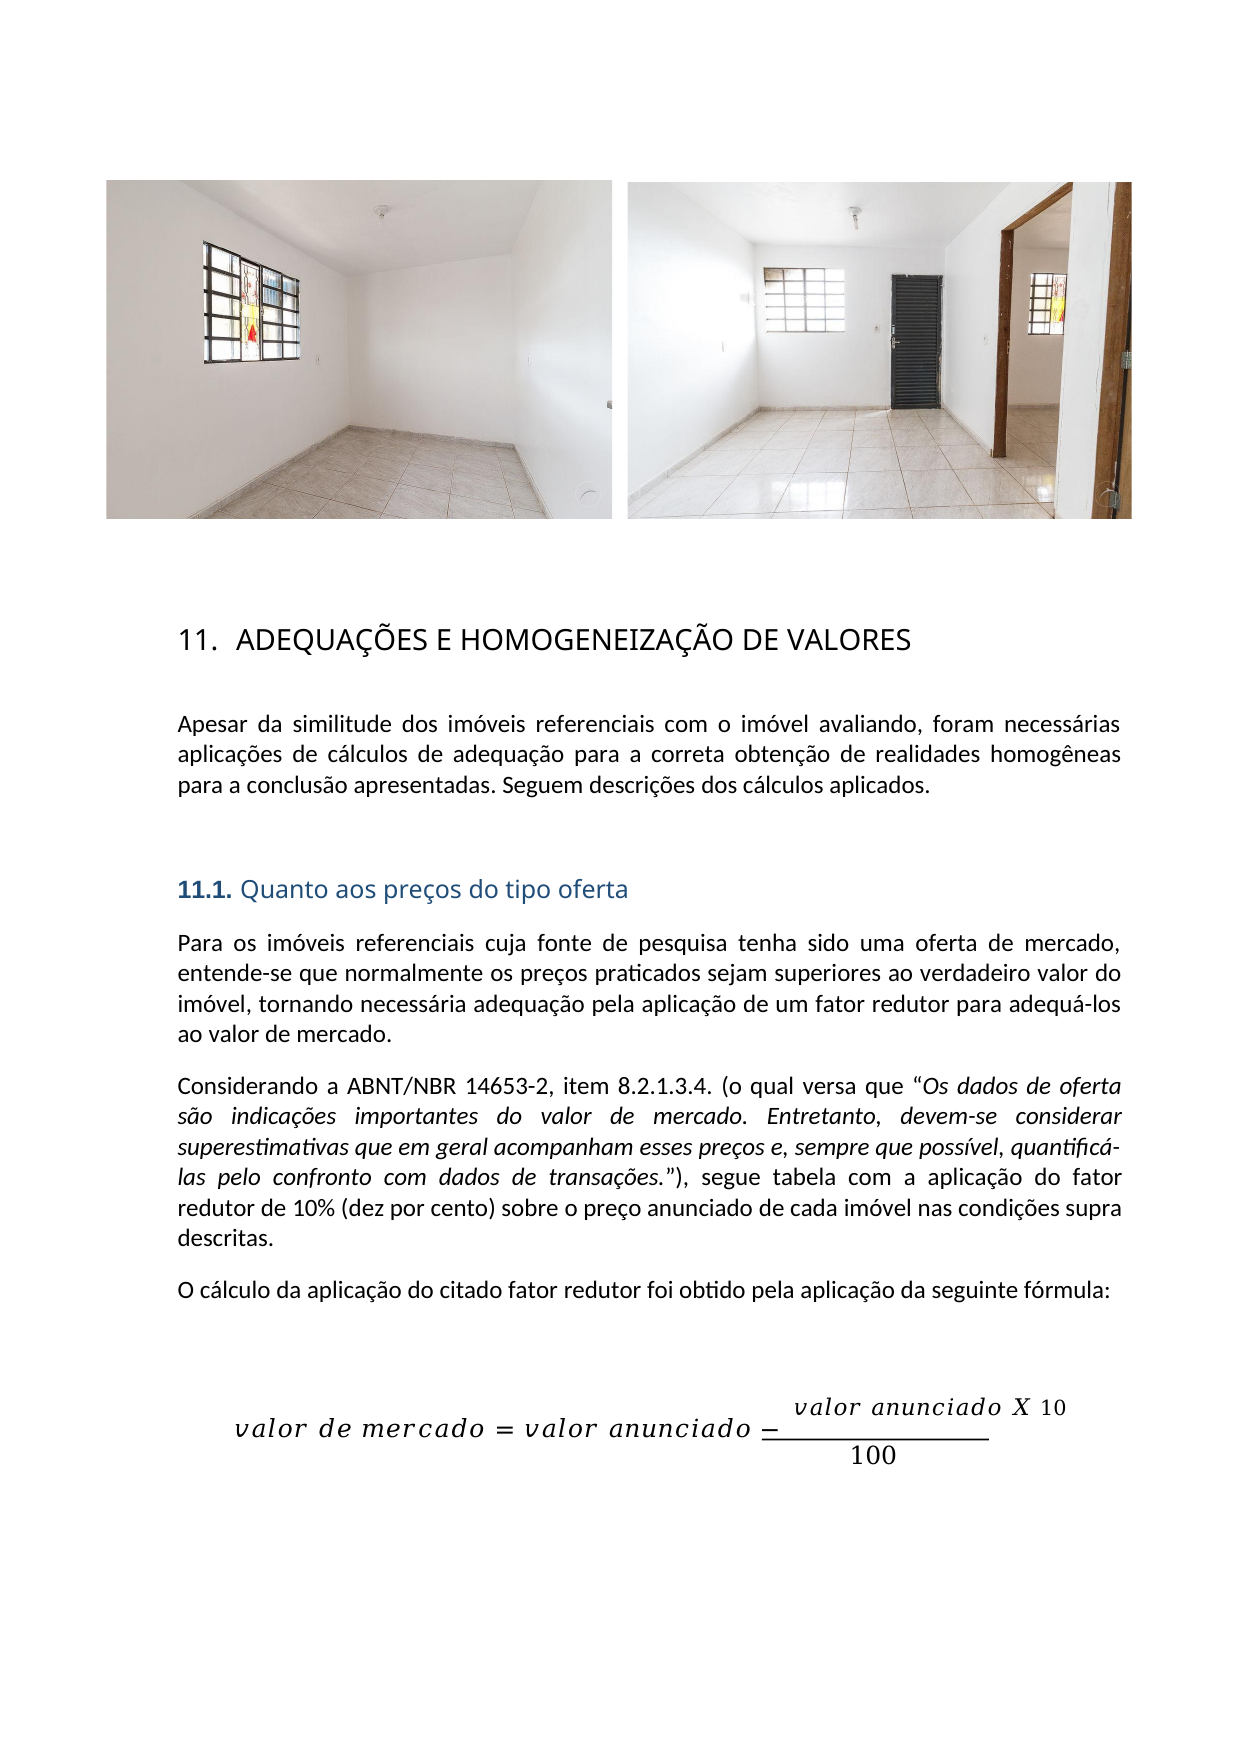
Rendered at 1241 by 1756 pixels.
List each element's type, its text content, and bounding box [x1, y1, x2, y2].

text 100 [106, 1446, 897, 1469]
text Considerando a ABNT/NBR 14653-2, item 8.2.1.3.4. (o qual versa que “Os dados de oferta são indicações importantes do valor de mercado. Entretanto, devem-se considerar superestimativas que em geral acompanham esses preços e, sempre que possível, quantificá- las pelo confronto com dados de transações.”), segue tabela com a aplicação do fator redutor de 10% (dez por cento) sobre o preço anunciado de cada imóvel nas condições supra descritas. [177, 1070, 1122, 1253]
text 𝑣𝑎𝑙𝑜𝑟 𝑑𝑒 𝑚𝑒𝑟𝑐𝑎𝑑𝑜 = 𝑣𝑎𝑙𝑜𝑟 𝑎𝑛𝑢𝑛𝑐𝑖𝑎𝑑𝑜 − 𝑣𝑎𝑙𝑜𝑟 𝑎𝑛𝑢𝑛𝑐𝑖𝑎𝑑𝑜 𝑋 10 [182, 1404, 1117, 1446]
picture [627, 182, 1132, 519]
text Para os imóveis referenciais cuja fonte de pesquisa tenha sido uma oferta de mercado, entende-se que normalmente os preços praticados sejam superiores ao verdadeiro valor do imóvel, tornando necessária adequação pela aplicação de um fator redutor para adequá-los ao valor de mercado. [177, 927, 1122, 1049]
text Apesar da similitude dos imóveis referenciais com o imóvel avaliando, foram necessárias aplicações de cálculos de adequação para a correta obtenção de realidades homogêneas para a conclusão apresentadas. Seguem descrições dos cálculos aplicados. [177, 708, 1122, 800]
text O cálculo da aplicação do citado fator redutor foi obtido pela aplicação da seguinte fórmula: [177, 1274, 1180, 1304]
subtitle ADEQUAÇÕES E HOMOGENEIZAÇÃO DE VALORES [177, 619, 1180, 658]
subtitle Quanto aos preços do tipo oferta [177, 872, 1180, 906]
picture [106, 180, 613, 519]
